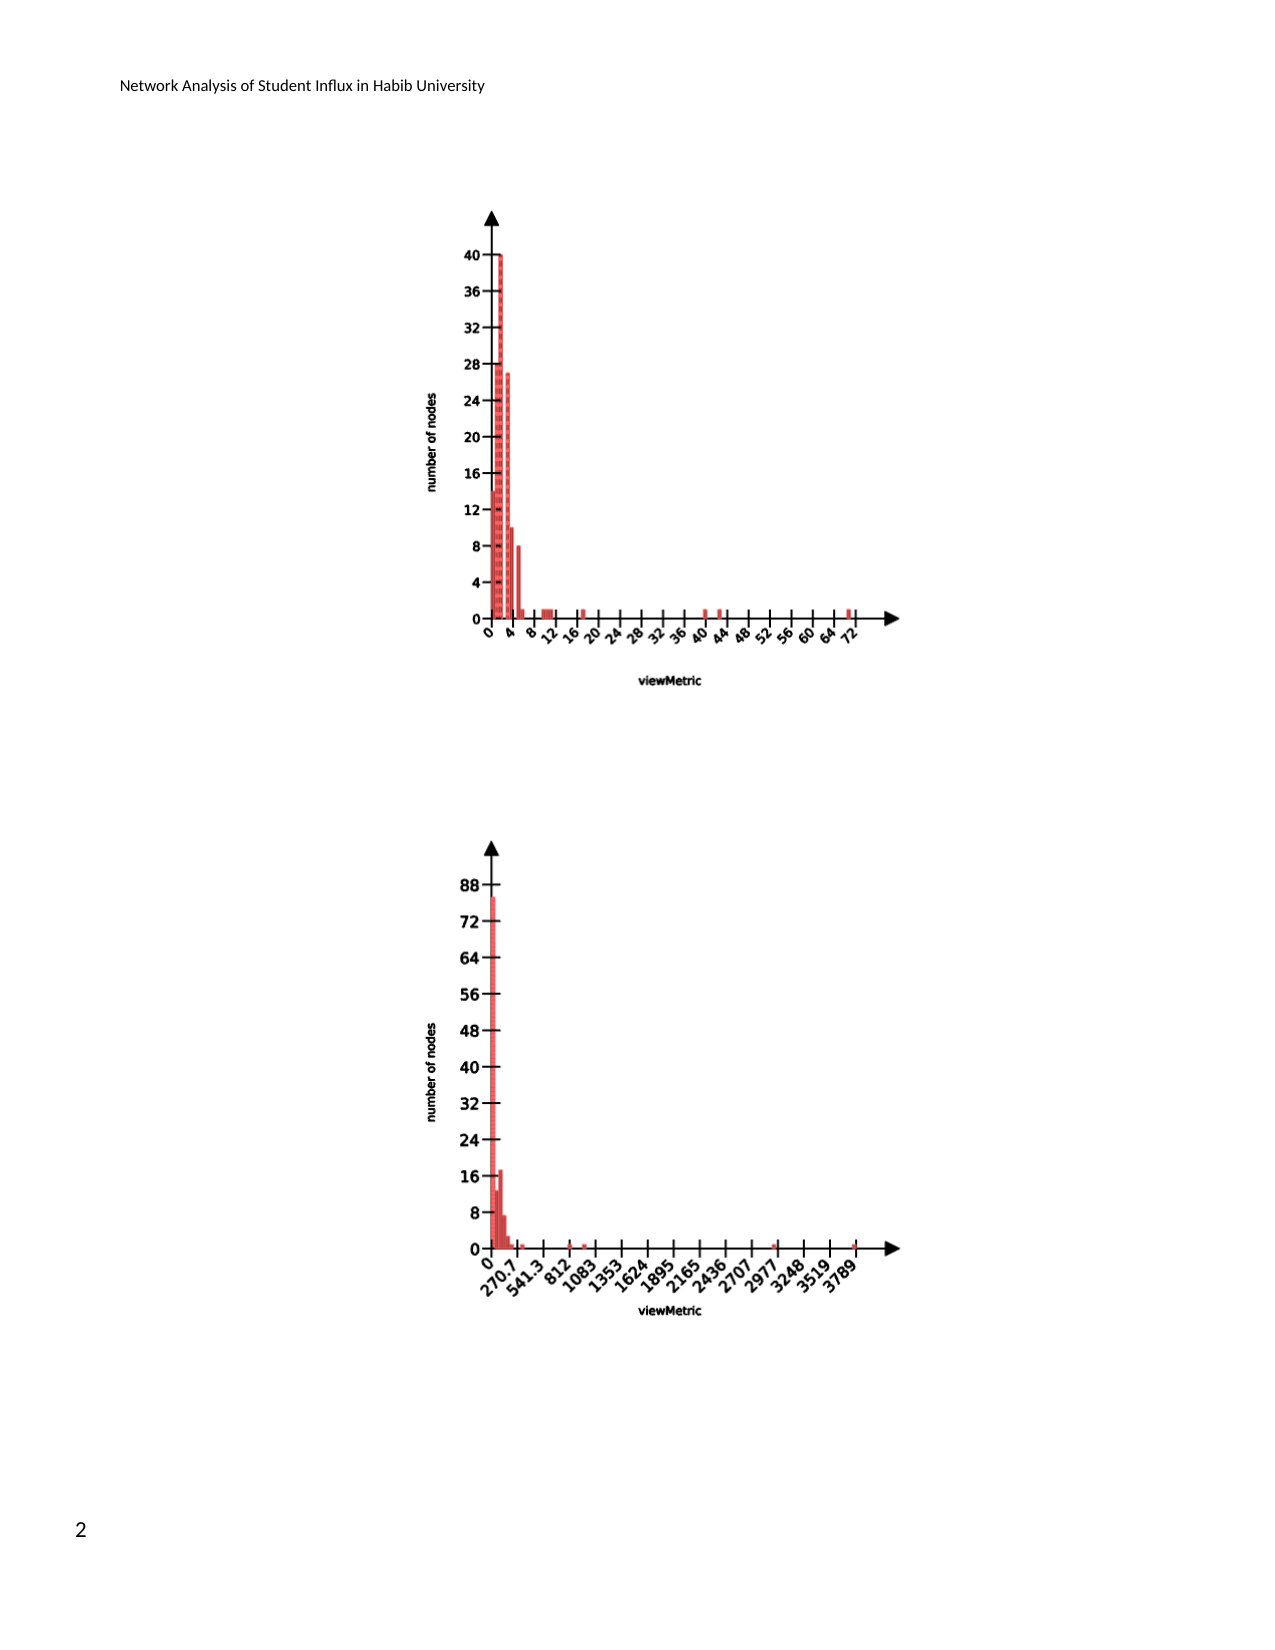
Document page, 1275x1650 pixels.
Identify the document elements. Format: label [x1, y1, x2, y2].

picture [251, 777, 1024, 1379]
picture [197, 147, 1078, 749]
